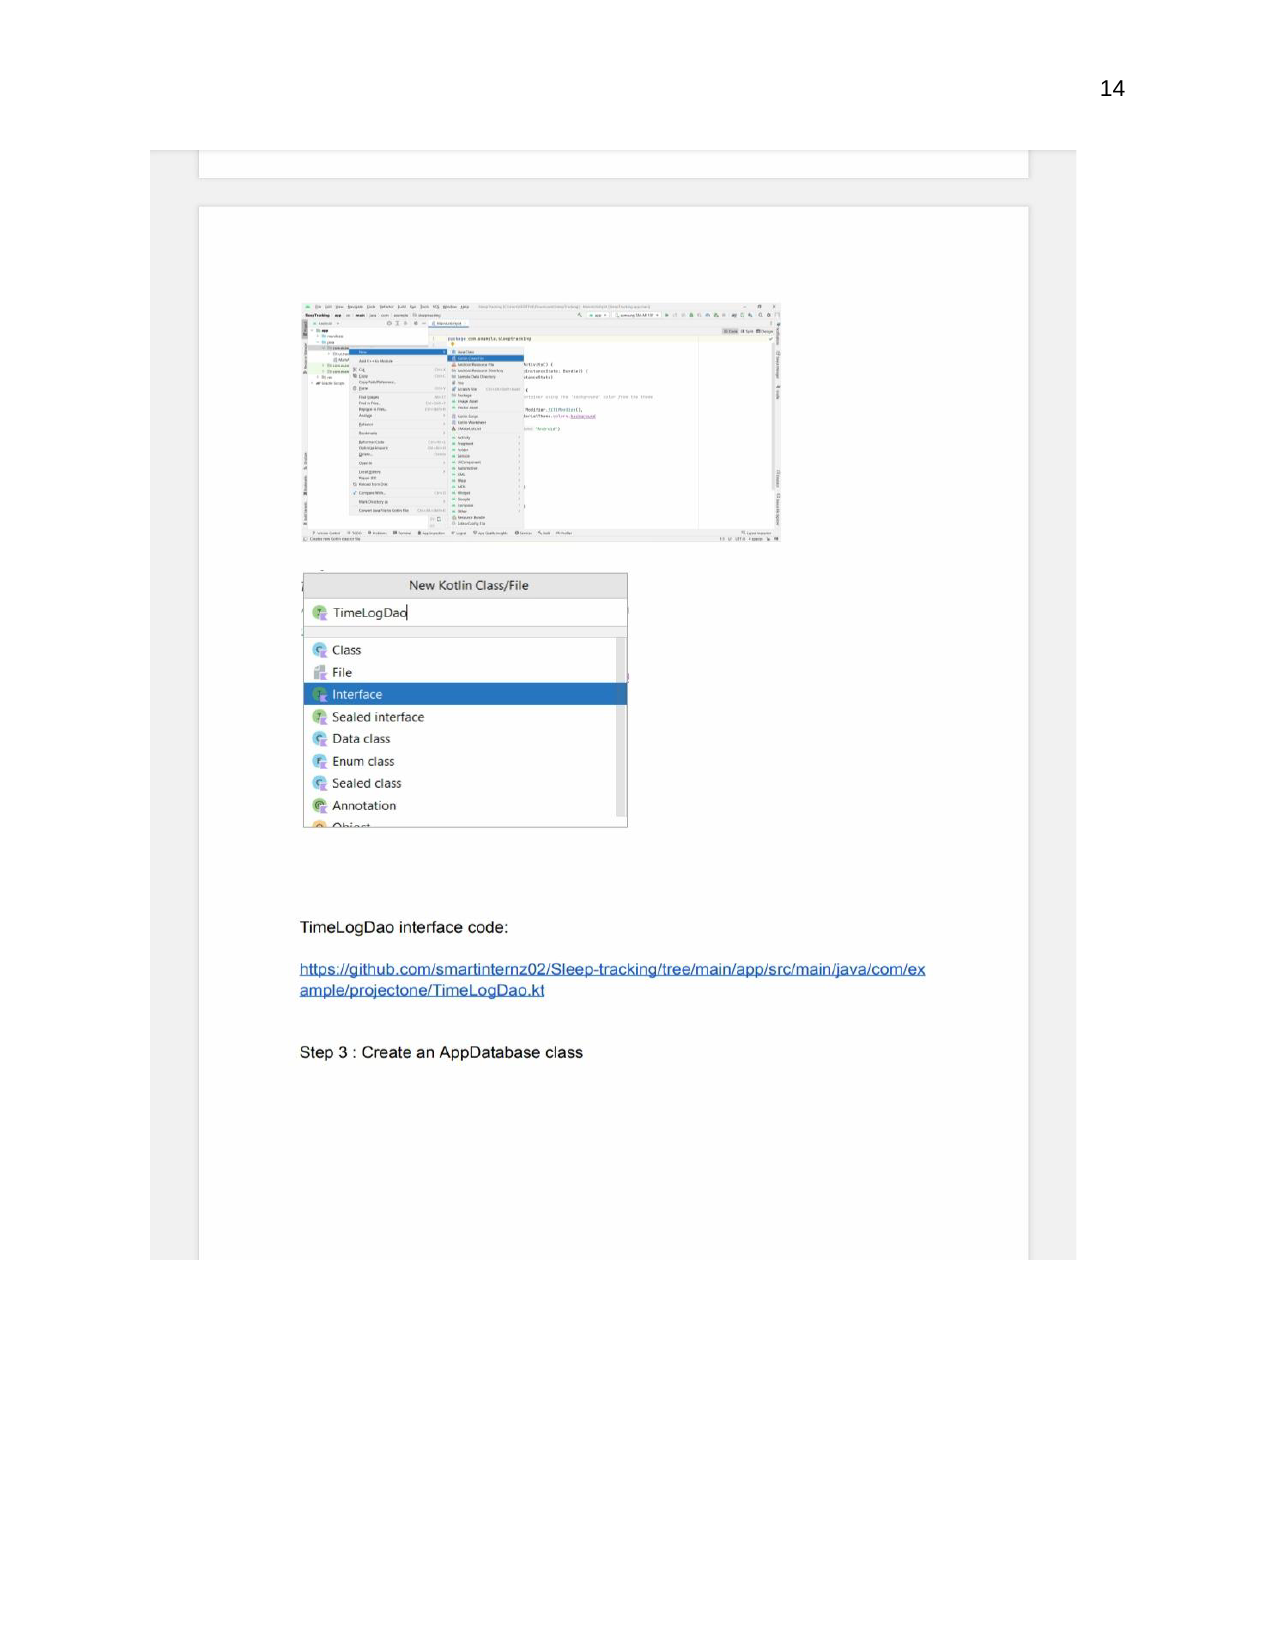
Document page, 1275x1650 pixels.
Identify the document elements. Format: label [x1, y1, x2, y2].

picture [150, 150, 1077, 1260]
